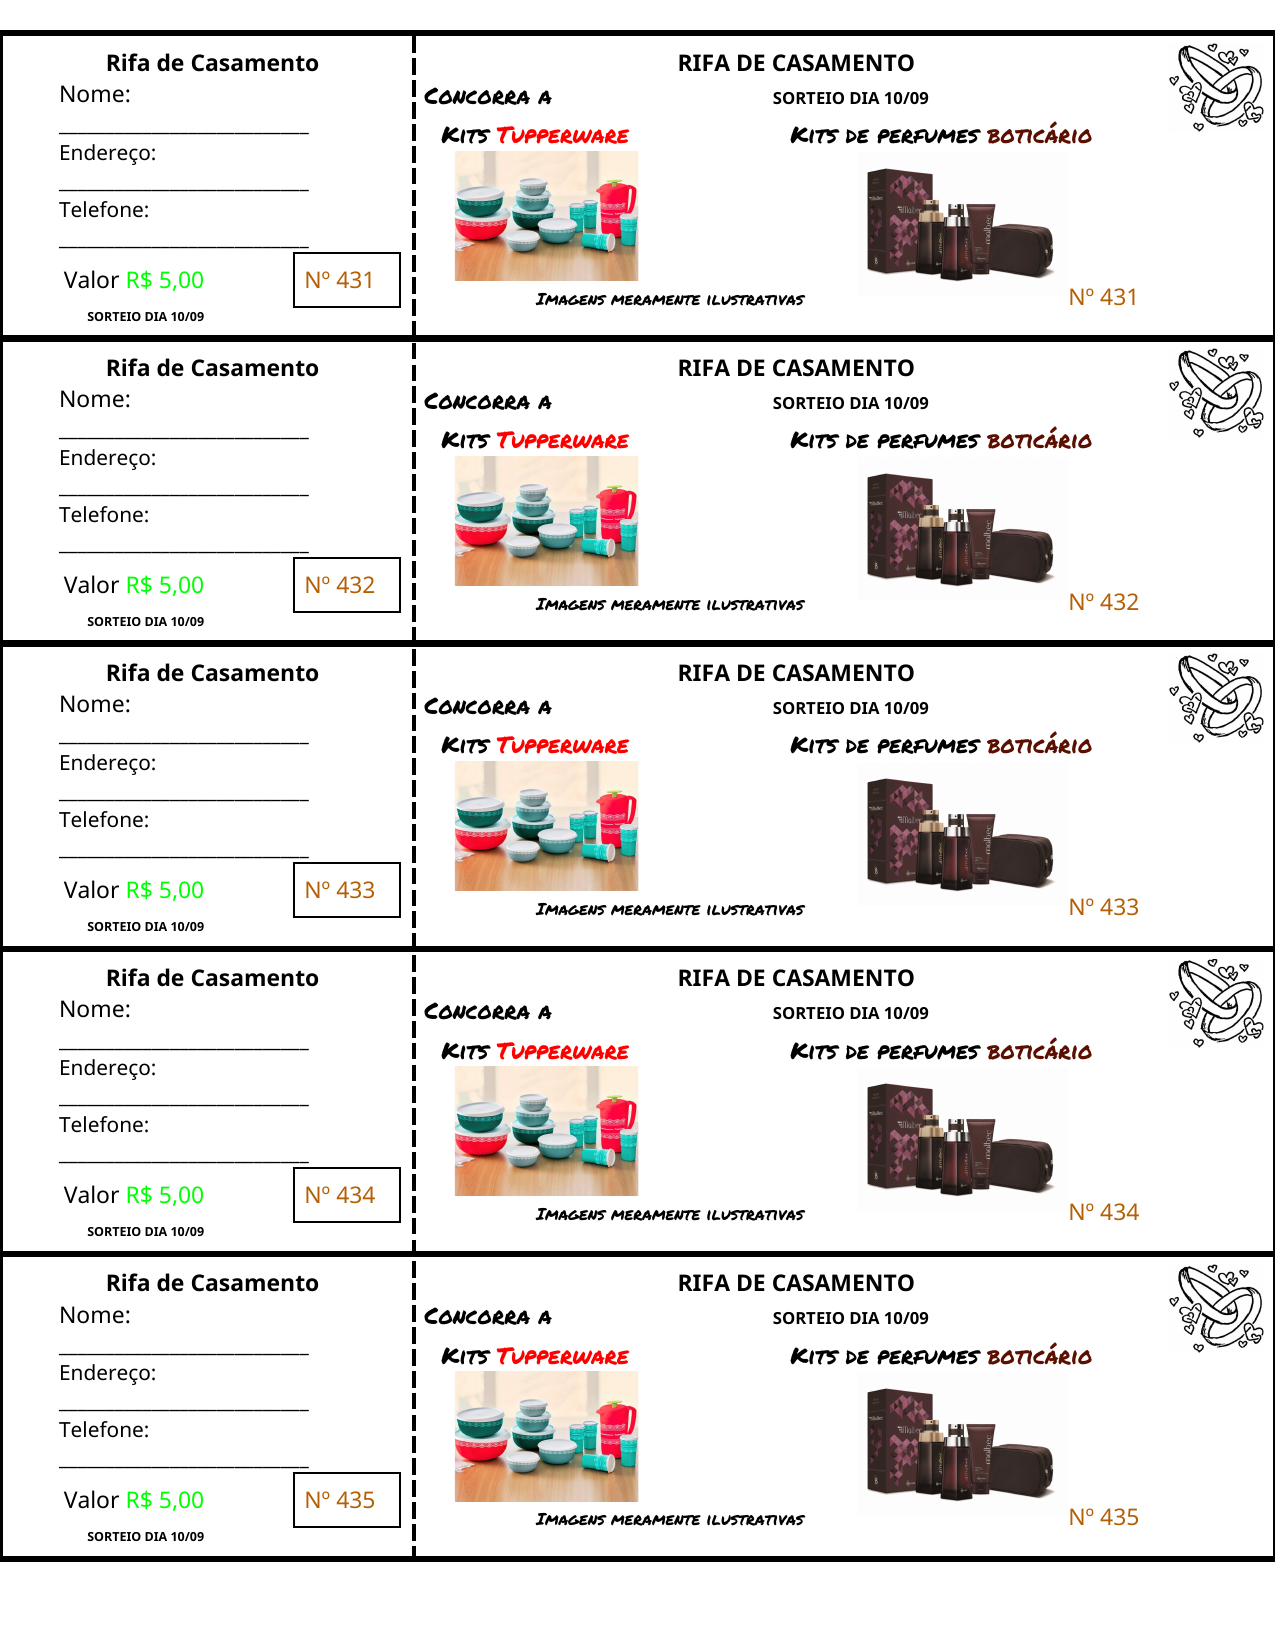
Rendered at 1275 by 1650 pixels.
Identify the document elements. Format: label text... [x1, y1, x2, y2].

picture [857, 152, 1069, 296]
picture [1168, 1264, 1264, 1353]
table_cell RIFA DE CASAMENTO Concorra a SORTEIO DIA 10/09 Kits Tupperware Kits de perfumes boticário Imagens meramente ilustrativas Nº 435 [414, 1257, 1273, 1556]
picture [454, 151, 639, 281]
picture [454, 1371, 639, 1502]
picture [857, 457, 1069, 601]
table_header Rifa de Casamento Nome: ___________________________ Endereço: ___________________________ Telefone: ___________________________ SORTEIO DIA 10/09 [3, 36, 414, 335]
table_cell Rifa de Casamento Nome: ___________________________ Endereço: ___________________________ Telefone: ___________________________ SORTEIO DIA 10/09 [3, 647, 414, 946]
picture [454, 761, 639, 891]
table_cell Rifa de Casamento Nome: ___________________________ Endereço: ___________________________ Telefone: ___________________________ SORTEIO DIA 10/09 [3, 342, 414, 640]
table_cell RIFA DE CASAMENTO Concorra a SORTEIO DIA 10/09 Kits Tupperware Kits de perfumes boticário Imagens meramente ilustrativas Nº 433 [414, 647, 1273, 946]
table_cell Rifa de Casamento Nome: ___________________________ Endereço: ___________________________ Telefone: ___________________________ SORTEIO DIA 10/09 [3, 1257, 414, 1556]
table_cell Rifa de Casamento Nome: ___________________________ Endereço: ___________________________ Telefone: ___________________________ SORTEIO DIA 10/09 [3, 952, 414, 1251]
picture [857, 762, 1069, 906]
picture [857, 1067, 1069, 1211]
picture [454, 456, 639, 586]
table_cell RIFA DE CASAMENTO Concorra a SORTEIO DIA 10/09 Kits Tupperware Kits de perfumes boticário Imagens meramente ilustrativas Nº 432 [414, 342, 1273, 640]
picture [454, 1066, 639, 1196]
picture [857, 1373, 1069, 1516]
table_cell RIFA DE CASAMENTO Concorra a SORTEIO DIA 10/09 Kits Tupperware Kits de perfumes boticário Imagens meramente ilustrativas Nº 434 [414, 952, 1273, 1251]
picture [1168, 959, 1264, 1048]
picture [1168, 653, 1264, 743]
picture [1168, 43, 1264, 132]
picture [1168, 348, 1264, 438]
table_header RIFA DE CASAMENTO Concorra a SORTEIO DIA 10/09 Kits Tupperware Kits de perfumes boticário Imagens meramente ilustrativas Nº 431 [414, 36, 1273, 335]
